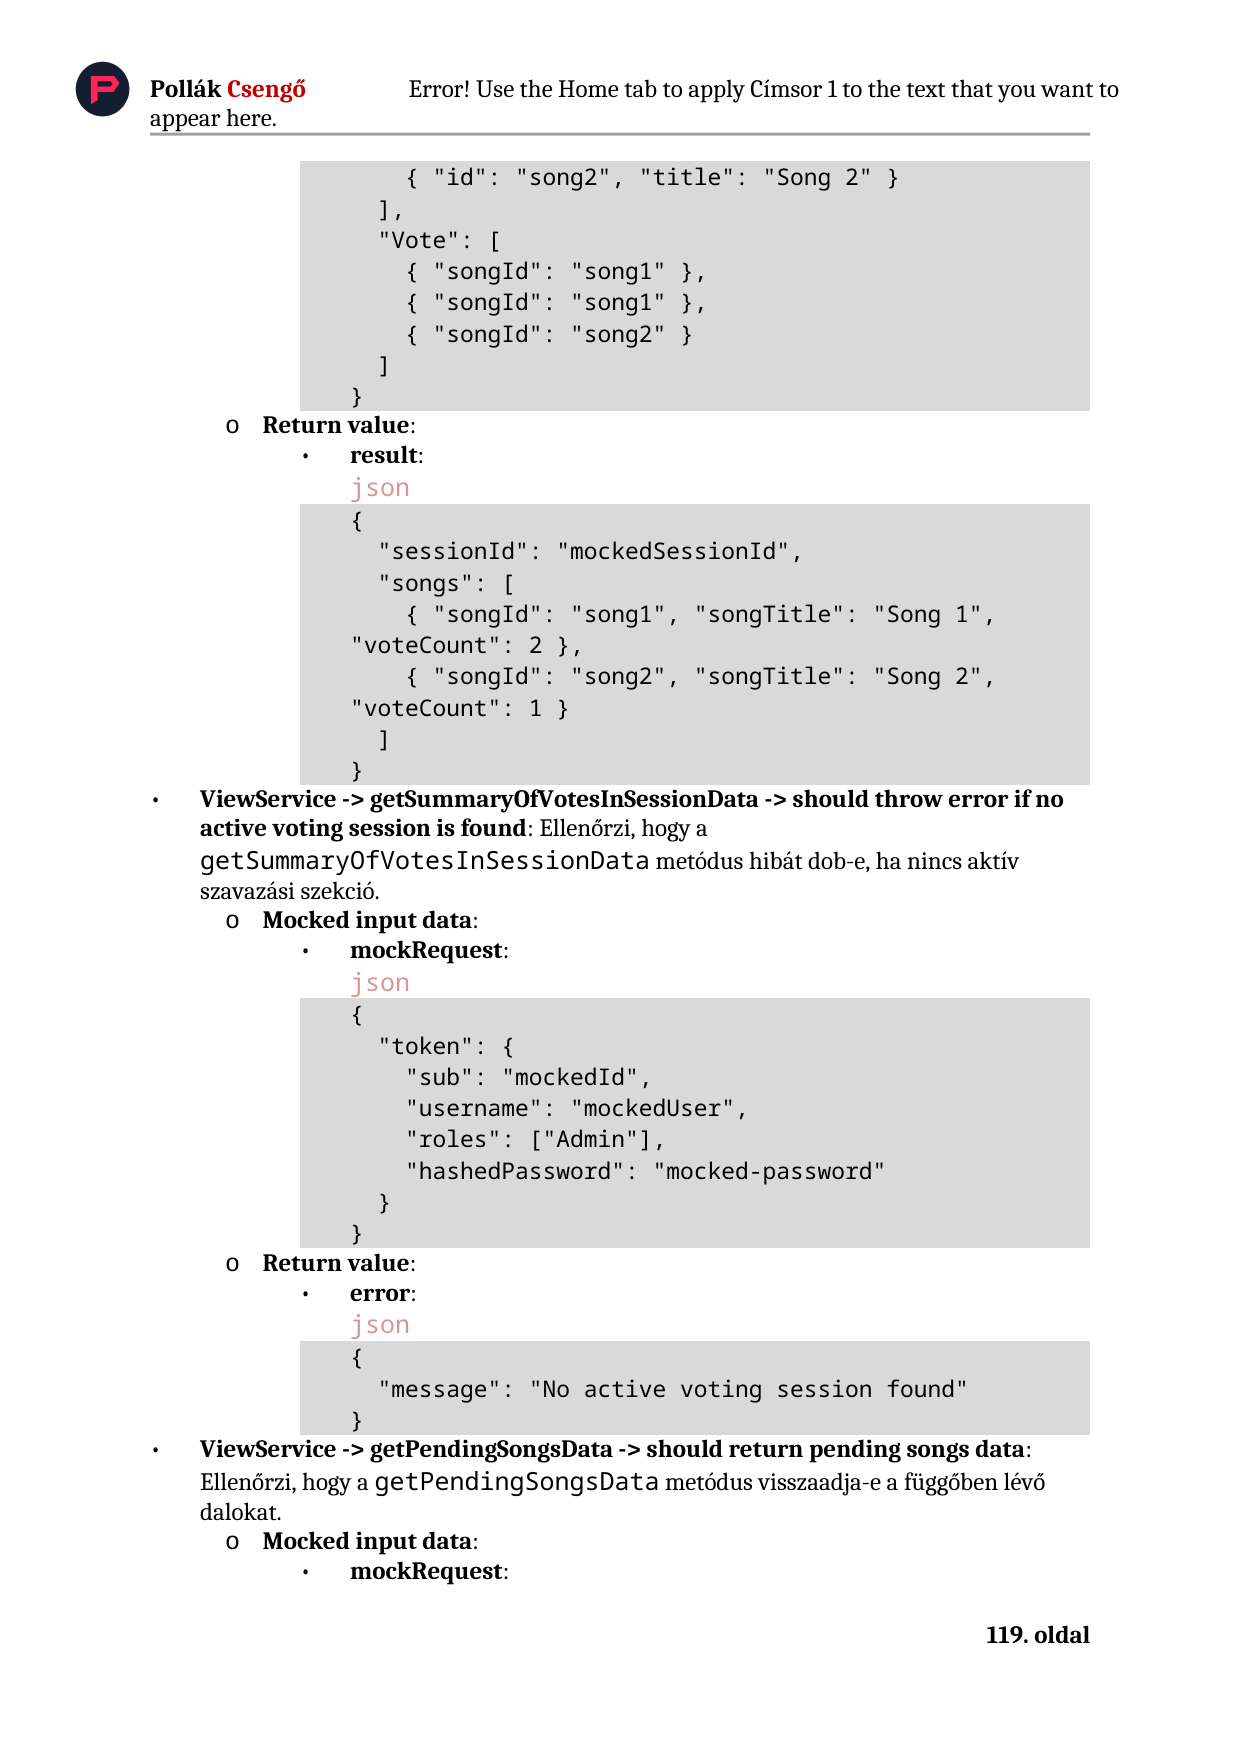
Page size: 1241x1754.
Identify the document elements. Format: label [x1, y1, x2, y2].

picture [71, 57, 132, 118]
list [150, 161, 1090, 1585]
